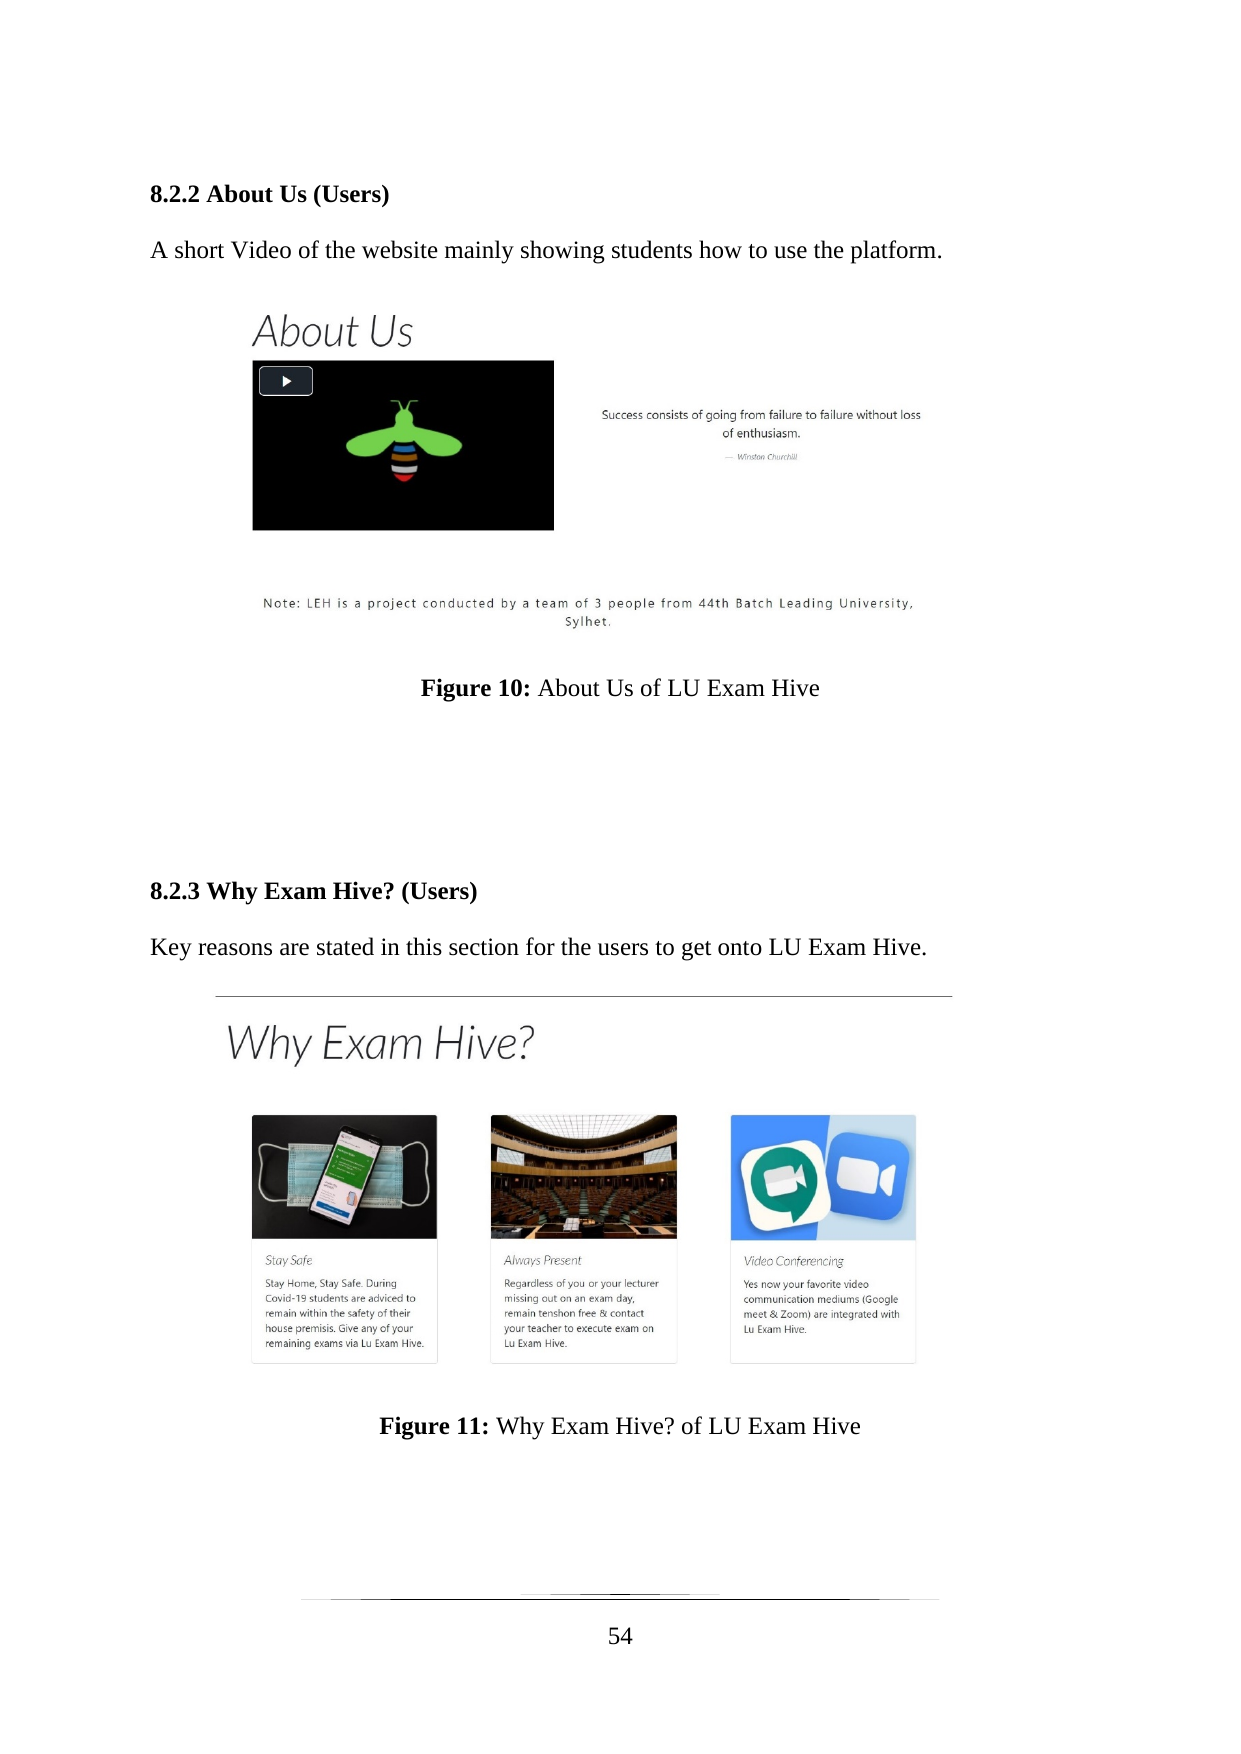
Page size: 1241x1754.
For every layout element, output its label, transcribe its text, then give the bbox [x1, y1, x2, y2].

text A short Video of the website mainly showing students how to use the platform. [150, 235, 1090, 264]
subtitle 8.2.3 Why Exam Hive? (Users) [150, 876, 1090, 905]
picture [167, 980, 1073, 1393]
subtitle 8.2.2 About Us (Users) [150, 179, 1090, 208]
text Figure 11: Why Exam Hive? of LU Exam Hive [150, 1411, 1090, 1440]
text Key reasons are stated in this section for the users to get onto LU Exam Hive. [150, 932, 1090, 961]
text Figure 10: About Us of LU Exam Hive [150, 673, 1090, 702]
picture [155, 282, 1085, 655]
